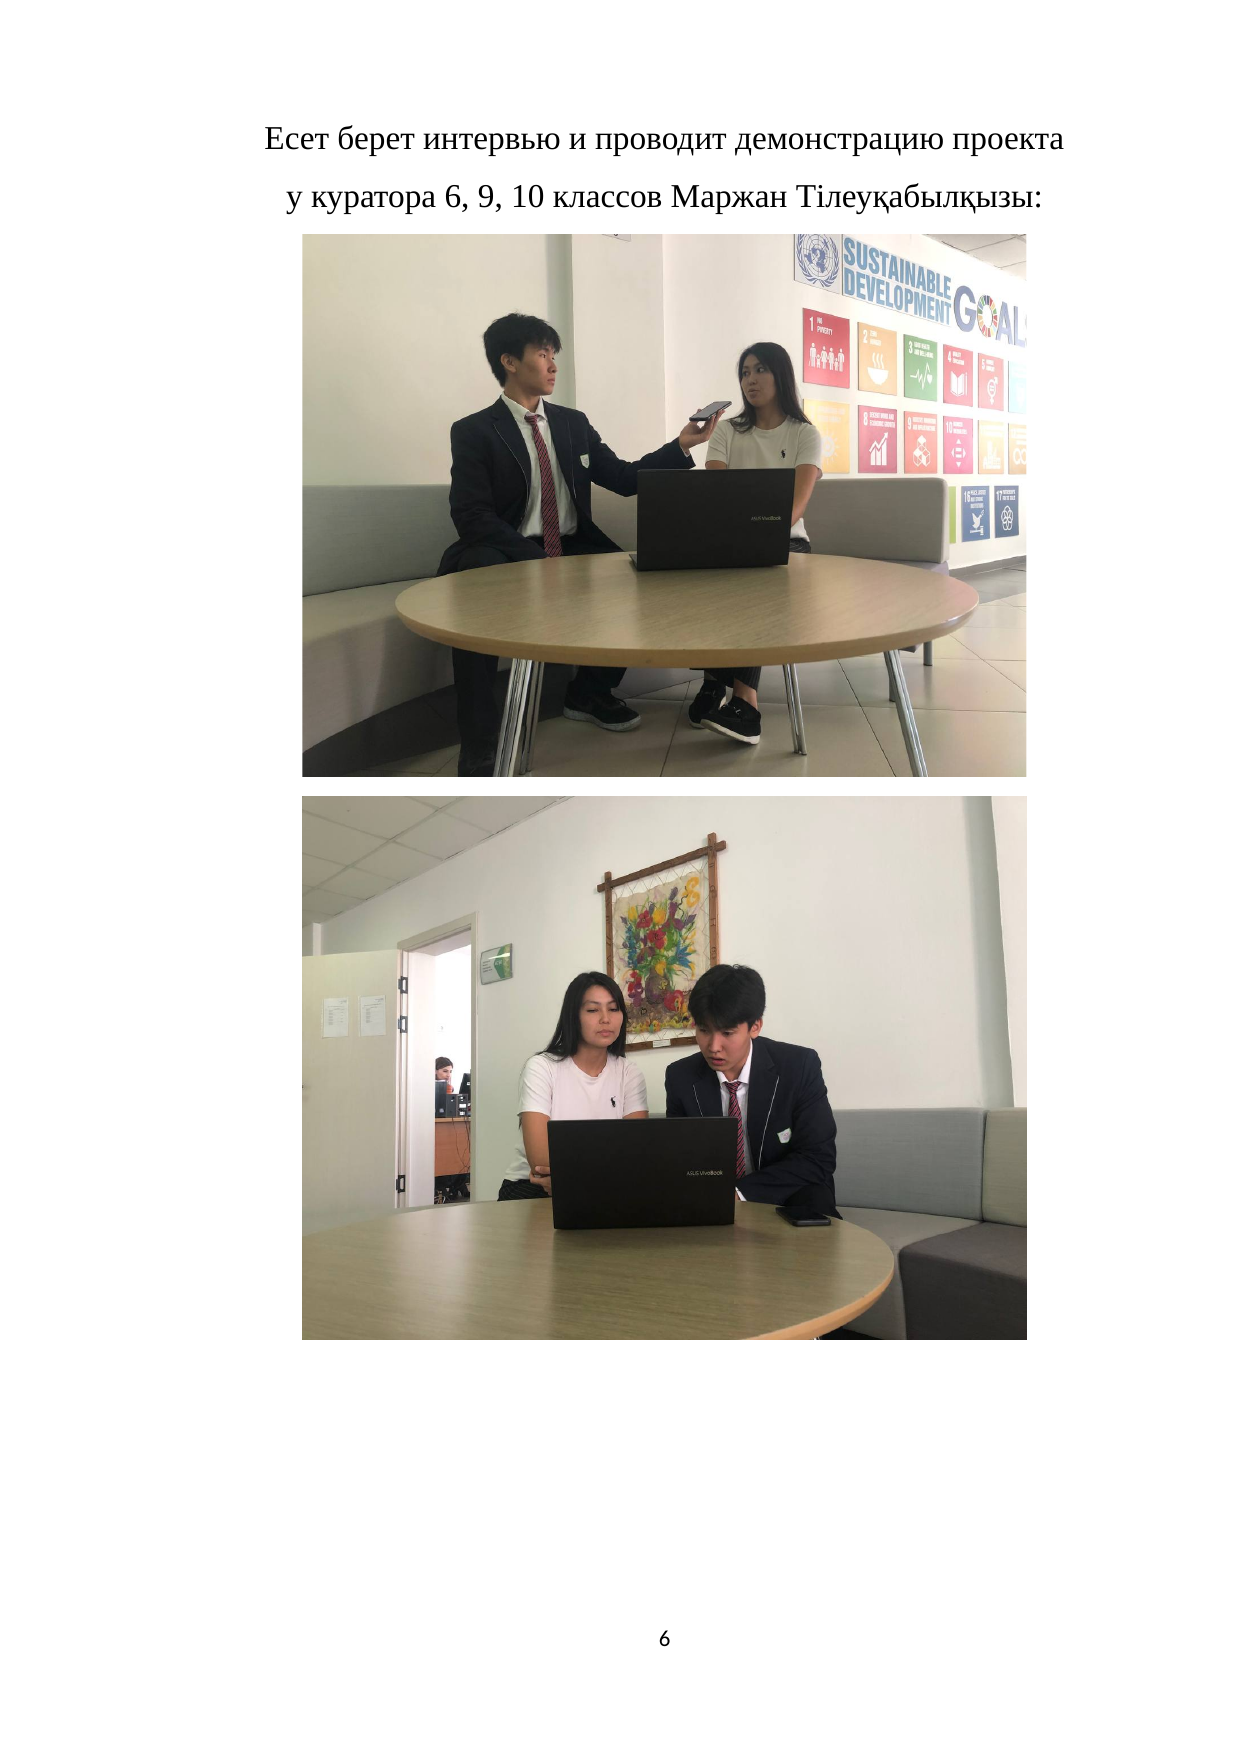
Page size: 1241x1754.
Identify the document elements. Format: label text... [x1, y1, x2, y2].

picture [302, 234, 1027, 777]
text Есет берет интервью и проводит демонстрацию проекта [177, 118, 1152, 156]
picture [302, 796, 1027, 1340]
text у куратора 6, 9, 10 классов Маржан Тілеуқабылқызы: [177, 176, 1152, 214]
